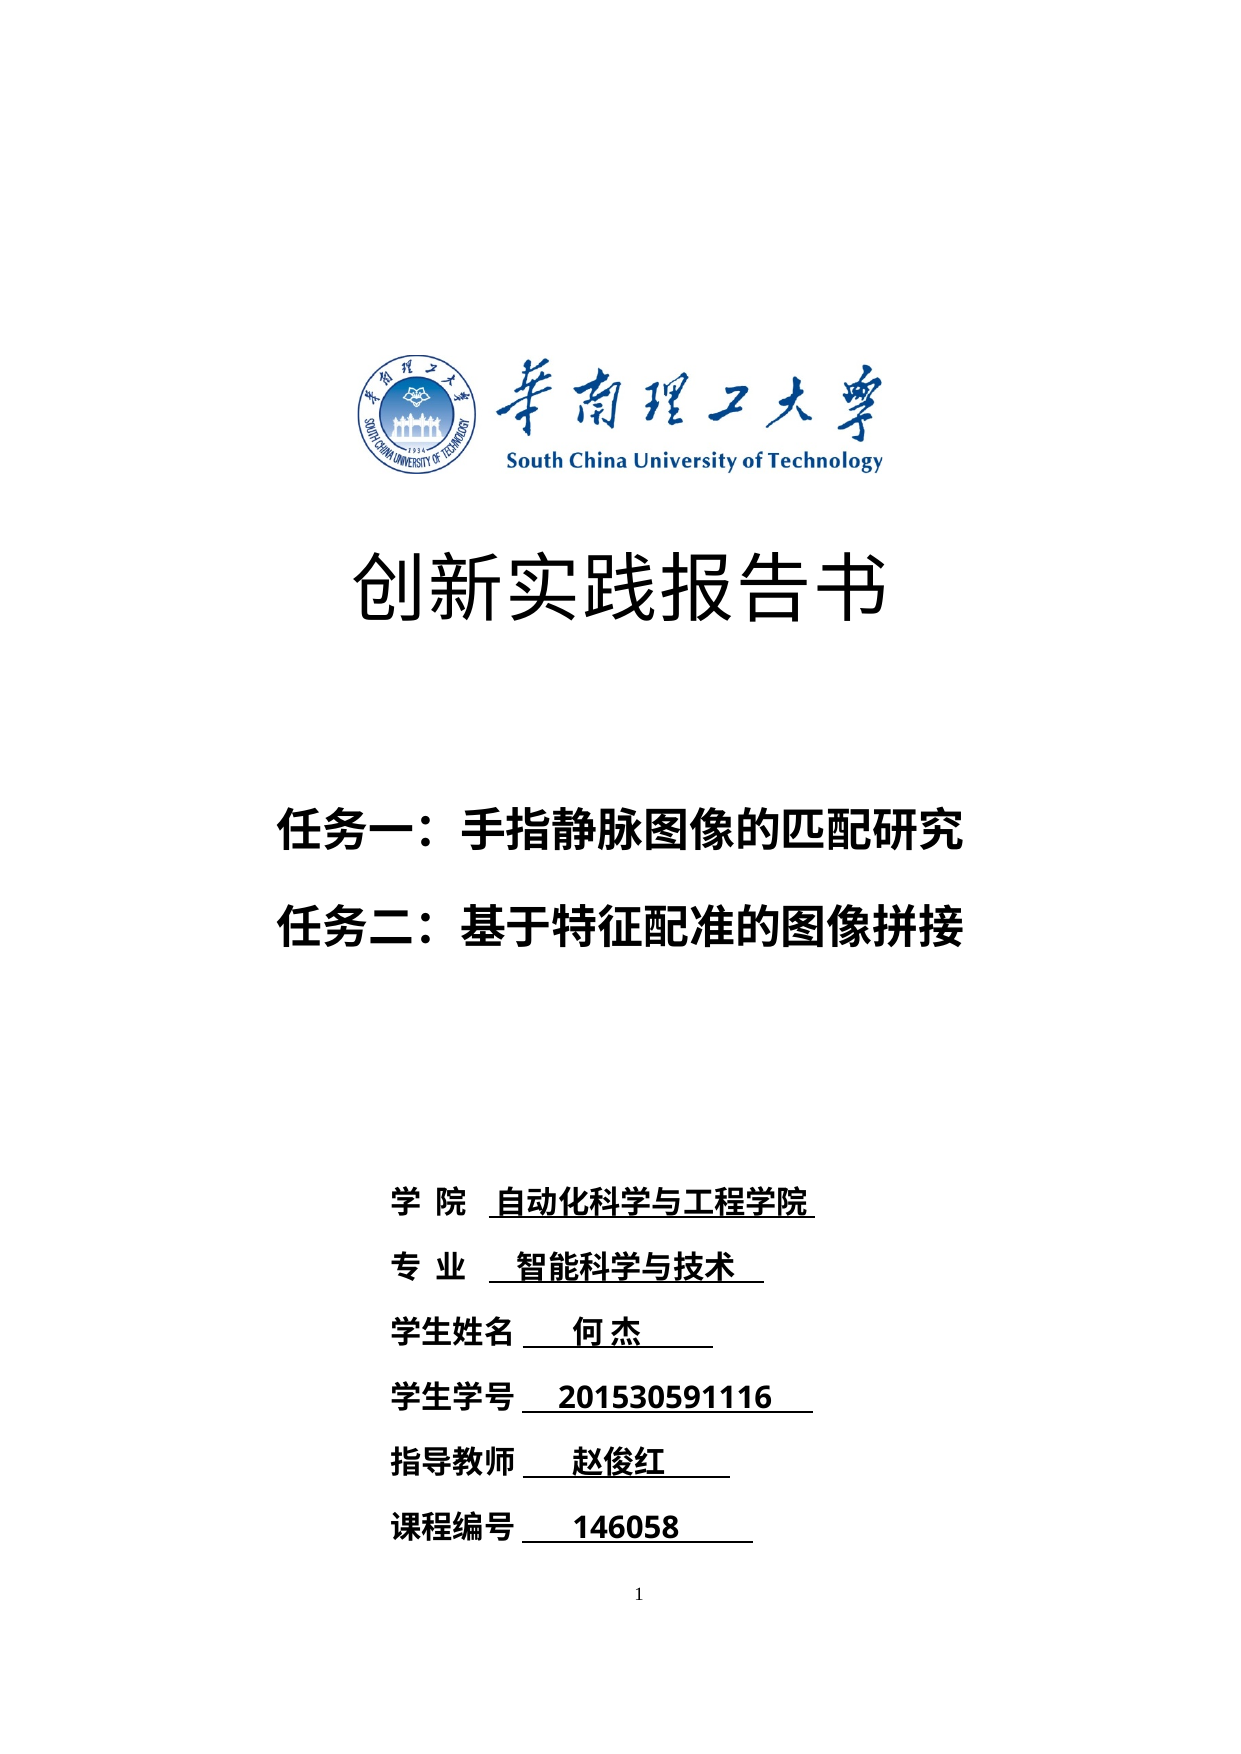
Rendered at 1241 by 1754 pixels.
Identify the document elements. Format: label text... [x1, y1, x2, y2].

text 学 院 自动化科学与工程学院 [187, 1167, 1053, 1232]
text 专 业 智能科学与技术 [187, 1232, 1053, 1297]
text 任务一：手指静脉图像的匹配研究 [187, 777, 1053, 875]
text 创新实践报告书 [187, 517, 1053, 647]
text 学生姓名 何 杰 [187, 1297, 1053, 1362]
picture [357, 355, 883, 474]
text 指导教师 赵俊红 [187, 1427, 1053, 1492]
text 任务二：基于特征配准的图像拼接 [187, 875, 1053, 972]
text 学生学号 201530591116 [187, 1362, 1053, 1427]
text 课程编号 146058 [187, 1492, 1053, 1557]
